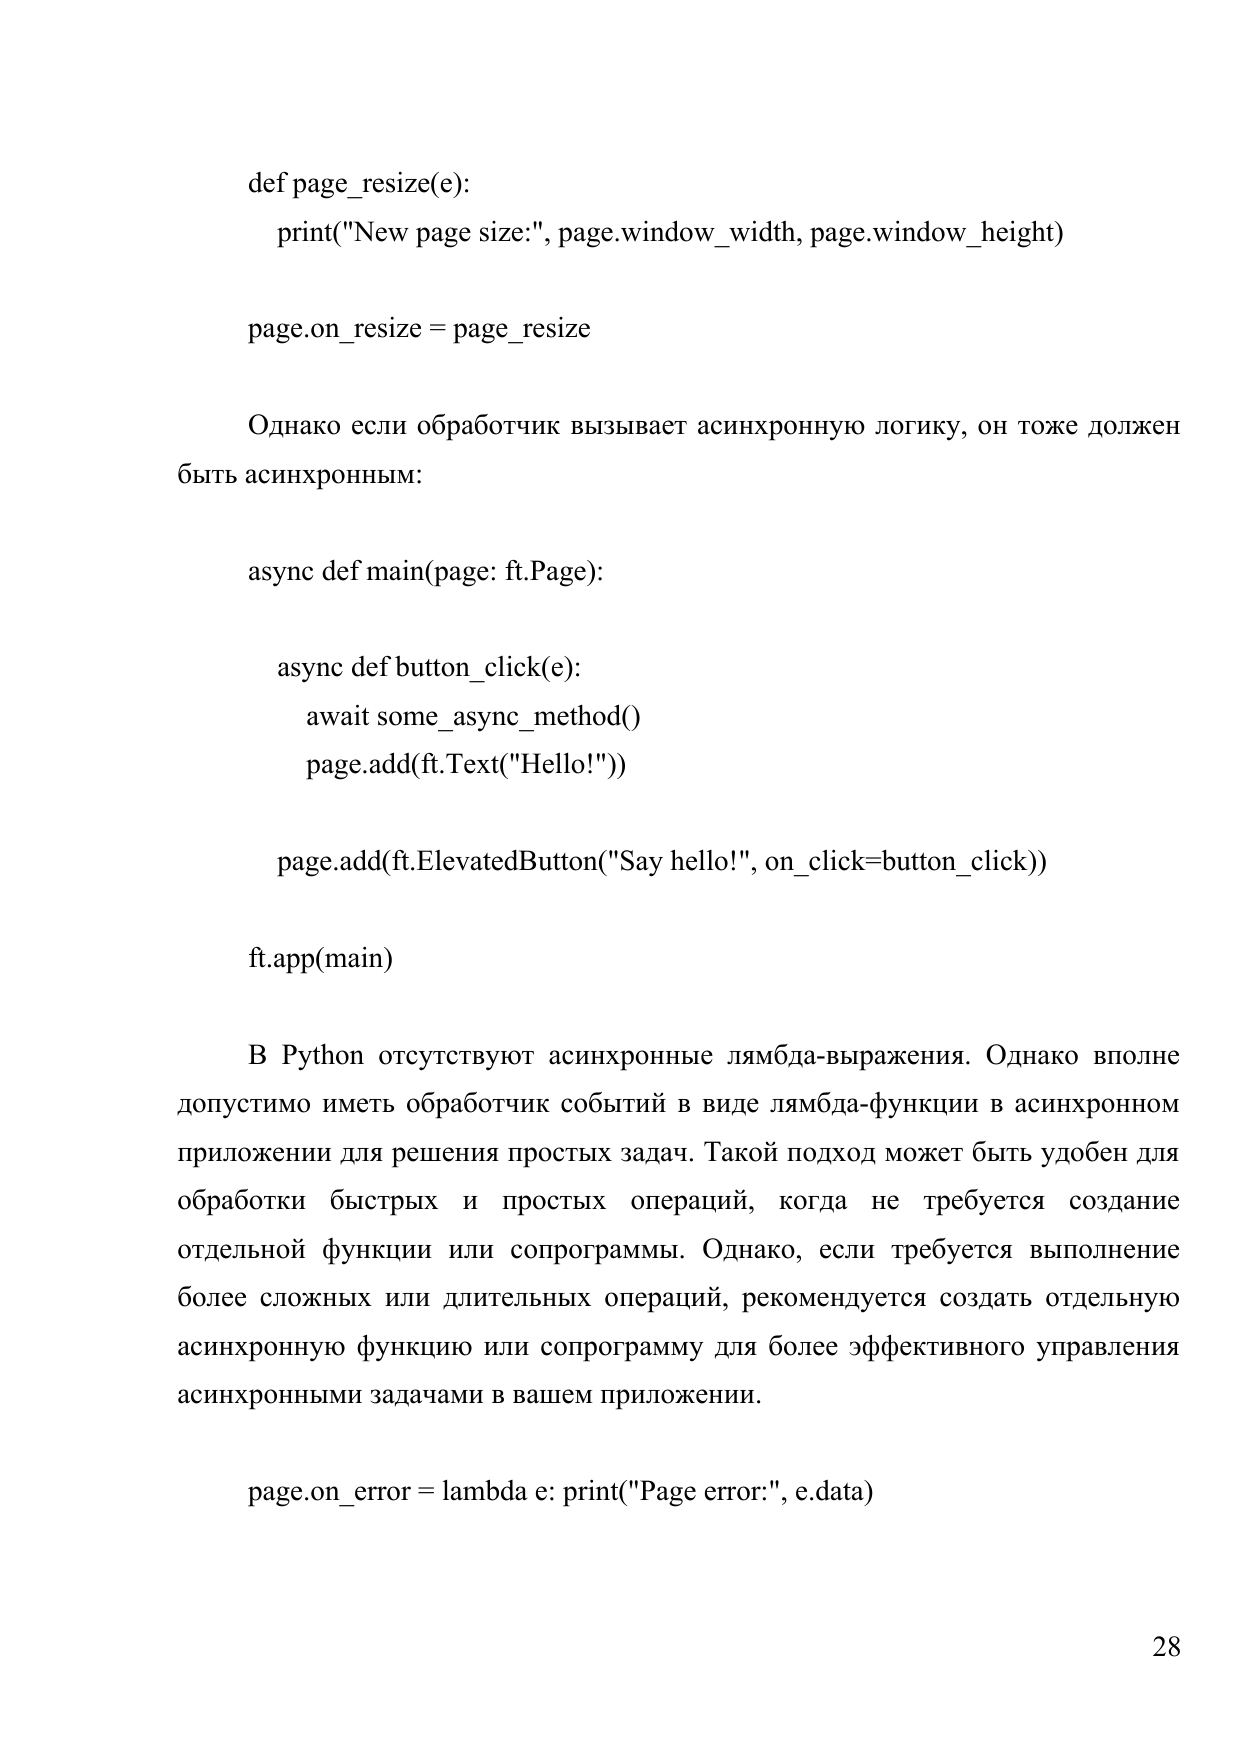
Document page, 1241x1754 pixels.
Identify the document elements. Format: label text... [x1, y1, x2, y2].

text ft.app(main) [177, 941, 1181, 974]
text page.on_error = lambda e: print("Page error:", e.data) [177, 1474, 1181, 1507]
text В Python отсутствуют асинхронные лямбда-выражения. Однако вполне допустимо иметь обработчик событий в виде лямбда-функции в асинхронном приложении для решения простых задач. Такой подход может быть удобен для обработки быстрых и простых операций, когда не требуется создание отдельной функции или сопрограммы. Однако, если требуется выполнение более сложных или длительных операций, рекомендуется создать отдельную асинхронную функцию или сопрограмму для более эффективного управления асинхронными задачами в вашем приложении. [177, 1038, 1181, 1410]
text await some_async_method() [177, 699, 1181, 732]
text async def main(page: ft.Page): [177, 554, 1181, 586]
text print("New page size:", page.window_width, page.window_height) [177, 215, 1181, 247]
text page.add(ft.ElevatedButton("Say hello!", on_click=button_click)) [177, 844, 1181, 877]
text Однако если обработчик вызывает асинхронную логику, он тоже должен быть асинхронным: [177, 409, 1181, 489]
text async def button_click(e): [177, 651, 1181, 683]
text page.add(ft.Text("Hello!")) [177, 748, 1181, 780]
text def page_resize(e): [177, 166, 1181, 199]
text page.on_resize = page_resize [177, 312, 1181, 344]
